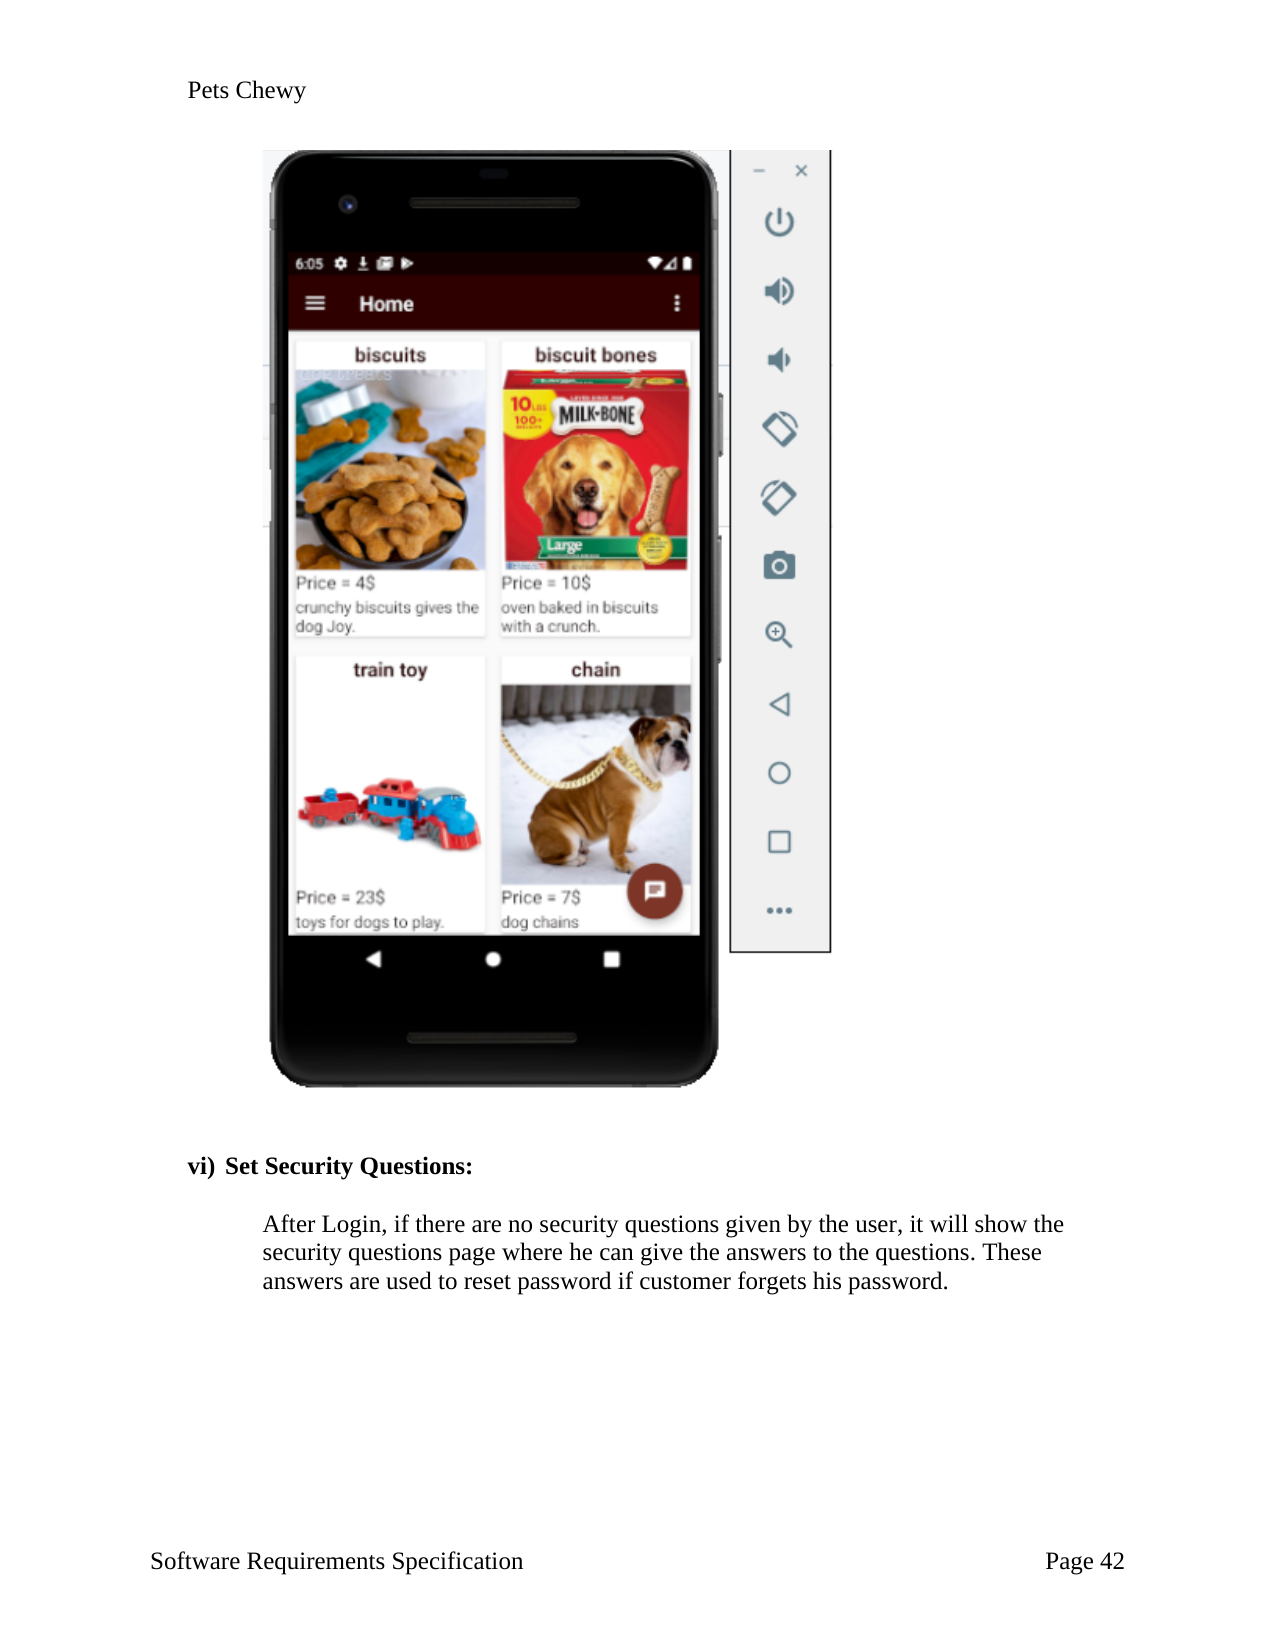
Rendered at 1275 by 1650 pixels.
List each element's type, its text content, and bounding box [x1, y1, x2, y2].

list After Login, if there are no security questions given by the user, it will show the security questions page where he can give the answers to the questions. These answers are used to reset password if customer forgets his password. [262, 1209, 1125, 1295]
list Set Security Questions: [187, 1151, 1125, 1180]
picture [262, 150, 833, 1094]
